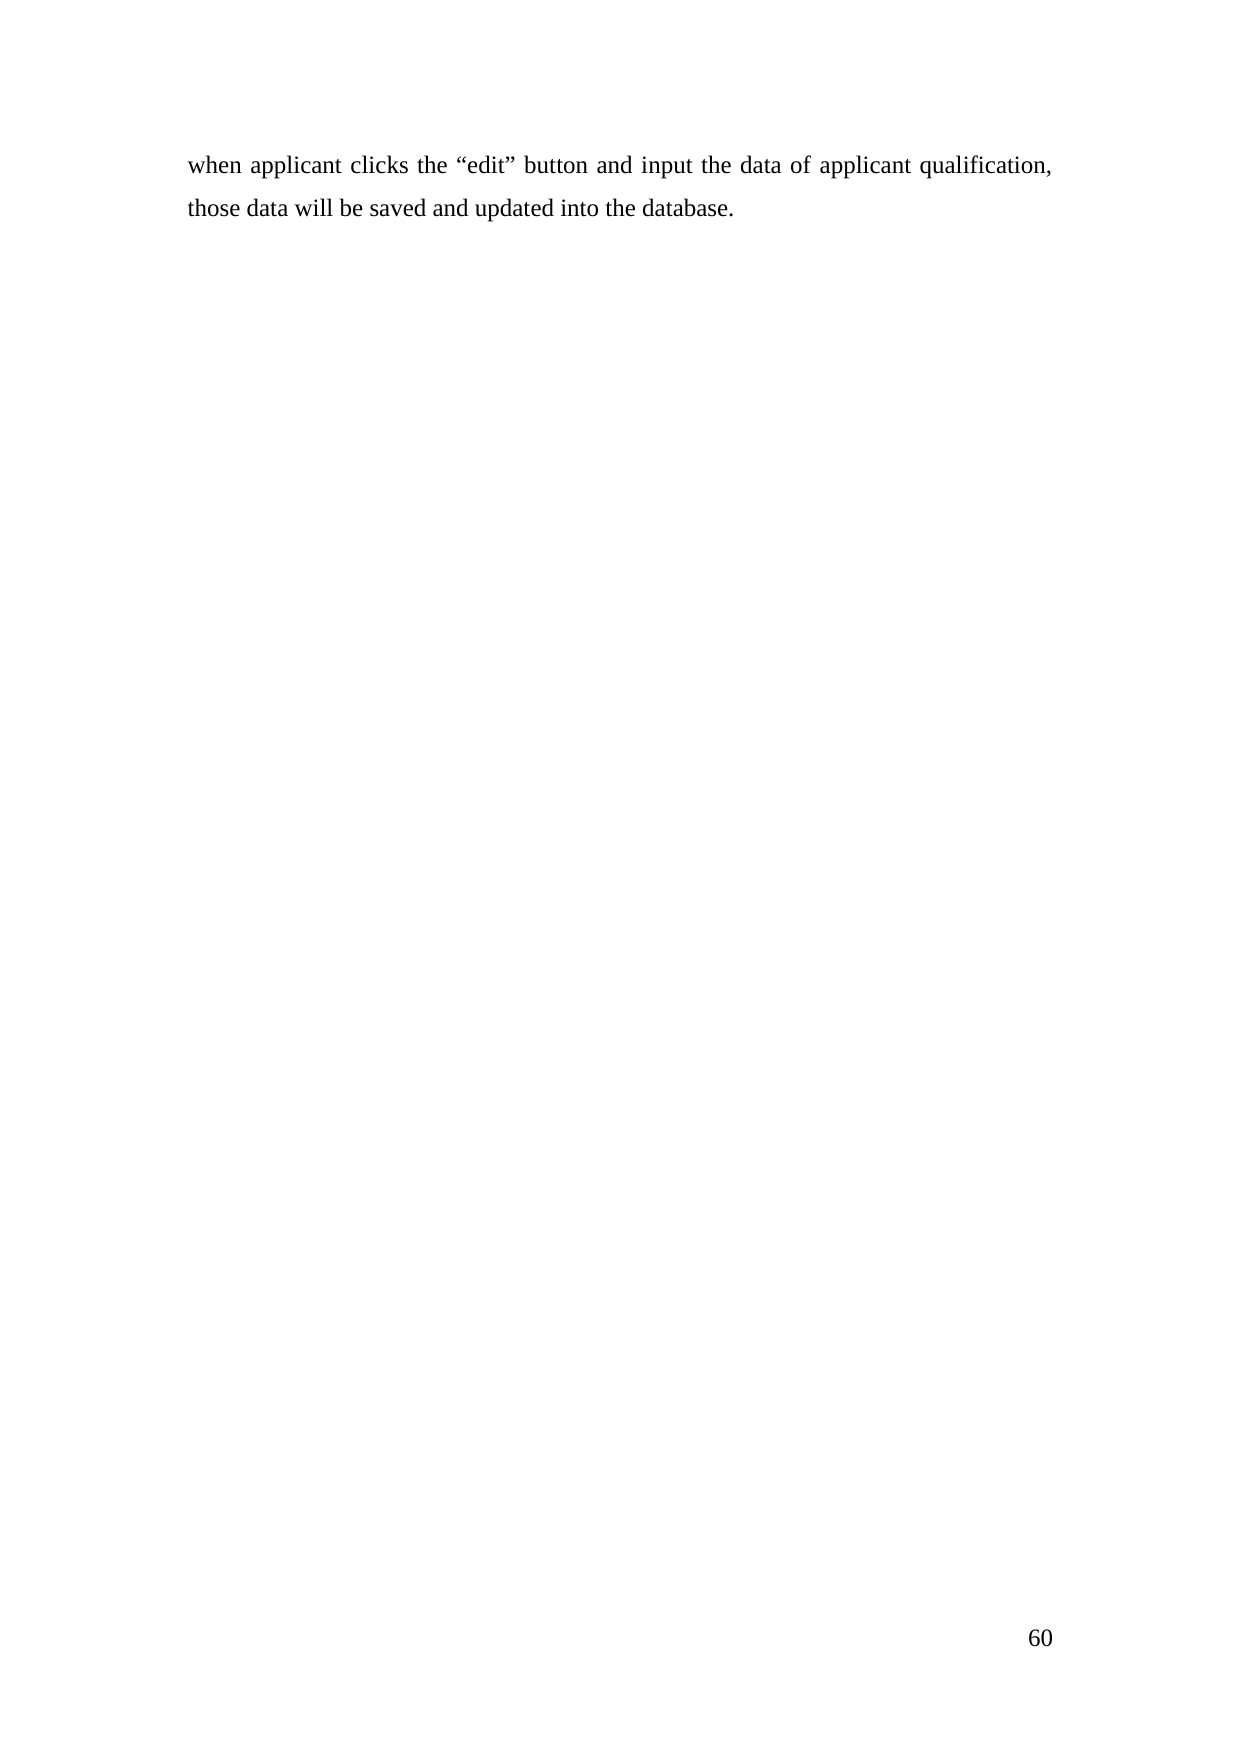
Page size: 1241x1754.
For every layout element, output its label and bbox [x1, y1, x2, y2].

text [187, 150, 1053, 222]
